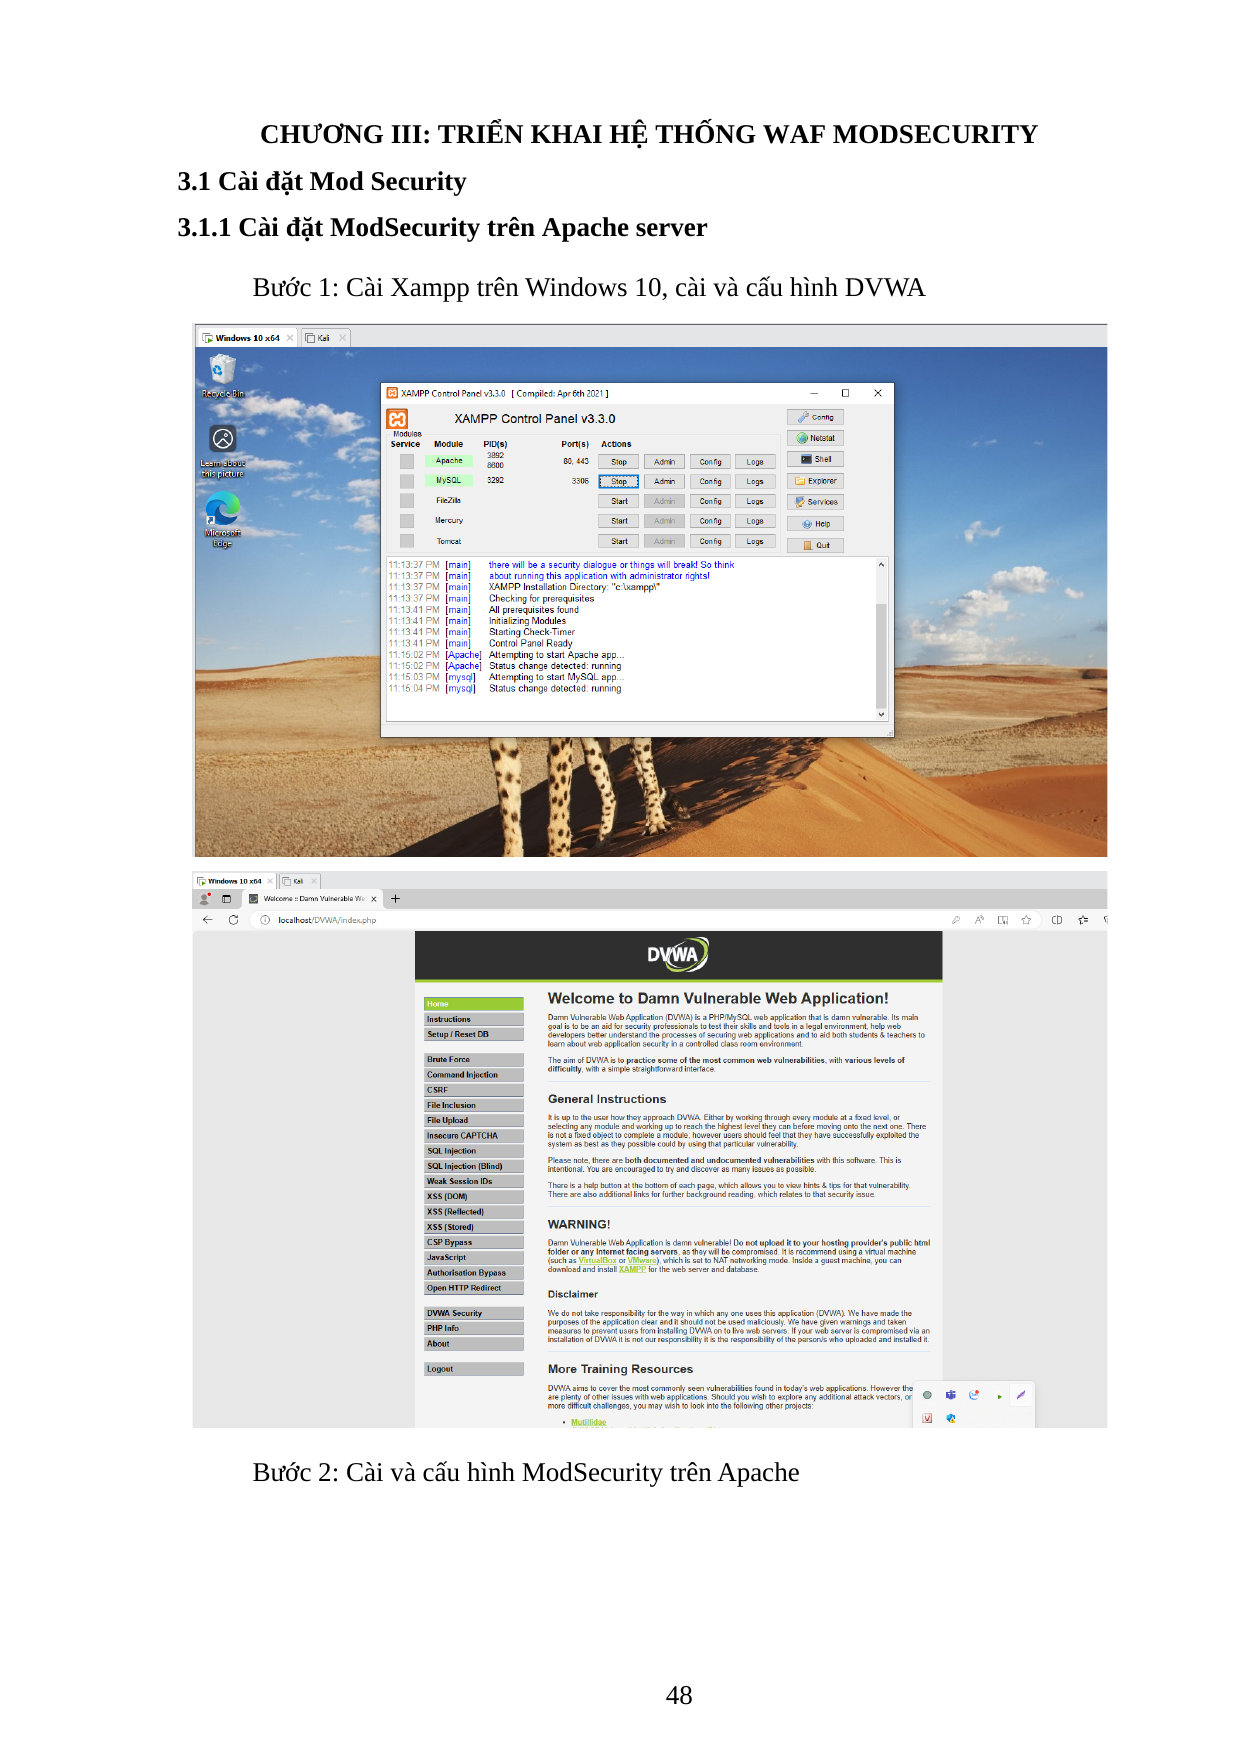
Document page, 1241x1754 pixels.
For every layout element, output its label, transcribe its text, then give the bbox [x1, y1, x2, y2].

picture [192, 323, 1108, 857]
text 3.1 Cài đặt Mod Security [177, 165, 1122, 196]
text Bước 2: Cài và cấu hình ModSecurity trên Apache [177, 1456, 1122, 1487]
picture [192, 871, 1108, 1428]
text CHƯƠNG III: TRIỂN KHAI HỆ THỐNG WAF MODSECURITY [177, 118, 1122, 149]
text 3.1.1 Cài đặt ModSecurity trên Apache server [177, 211, 1122, 243]
text Bước 1: Cài Xampp trên Windows 10, cài và cấu hình DVWA [177, 271, 1122, 302]
